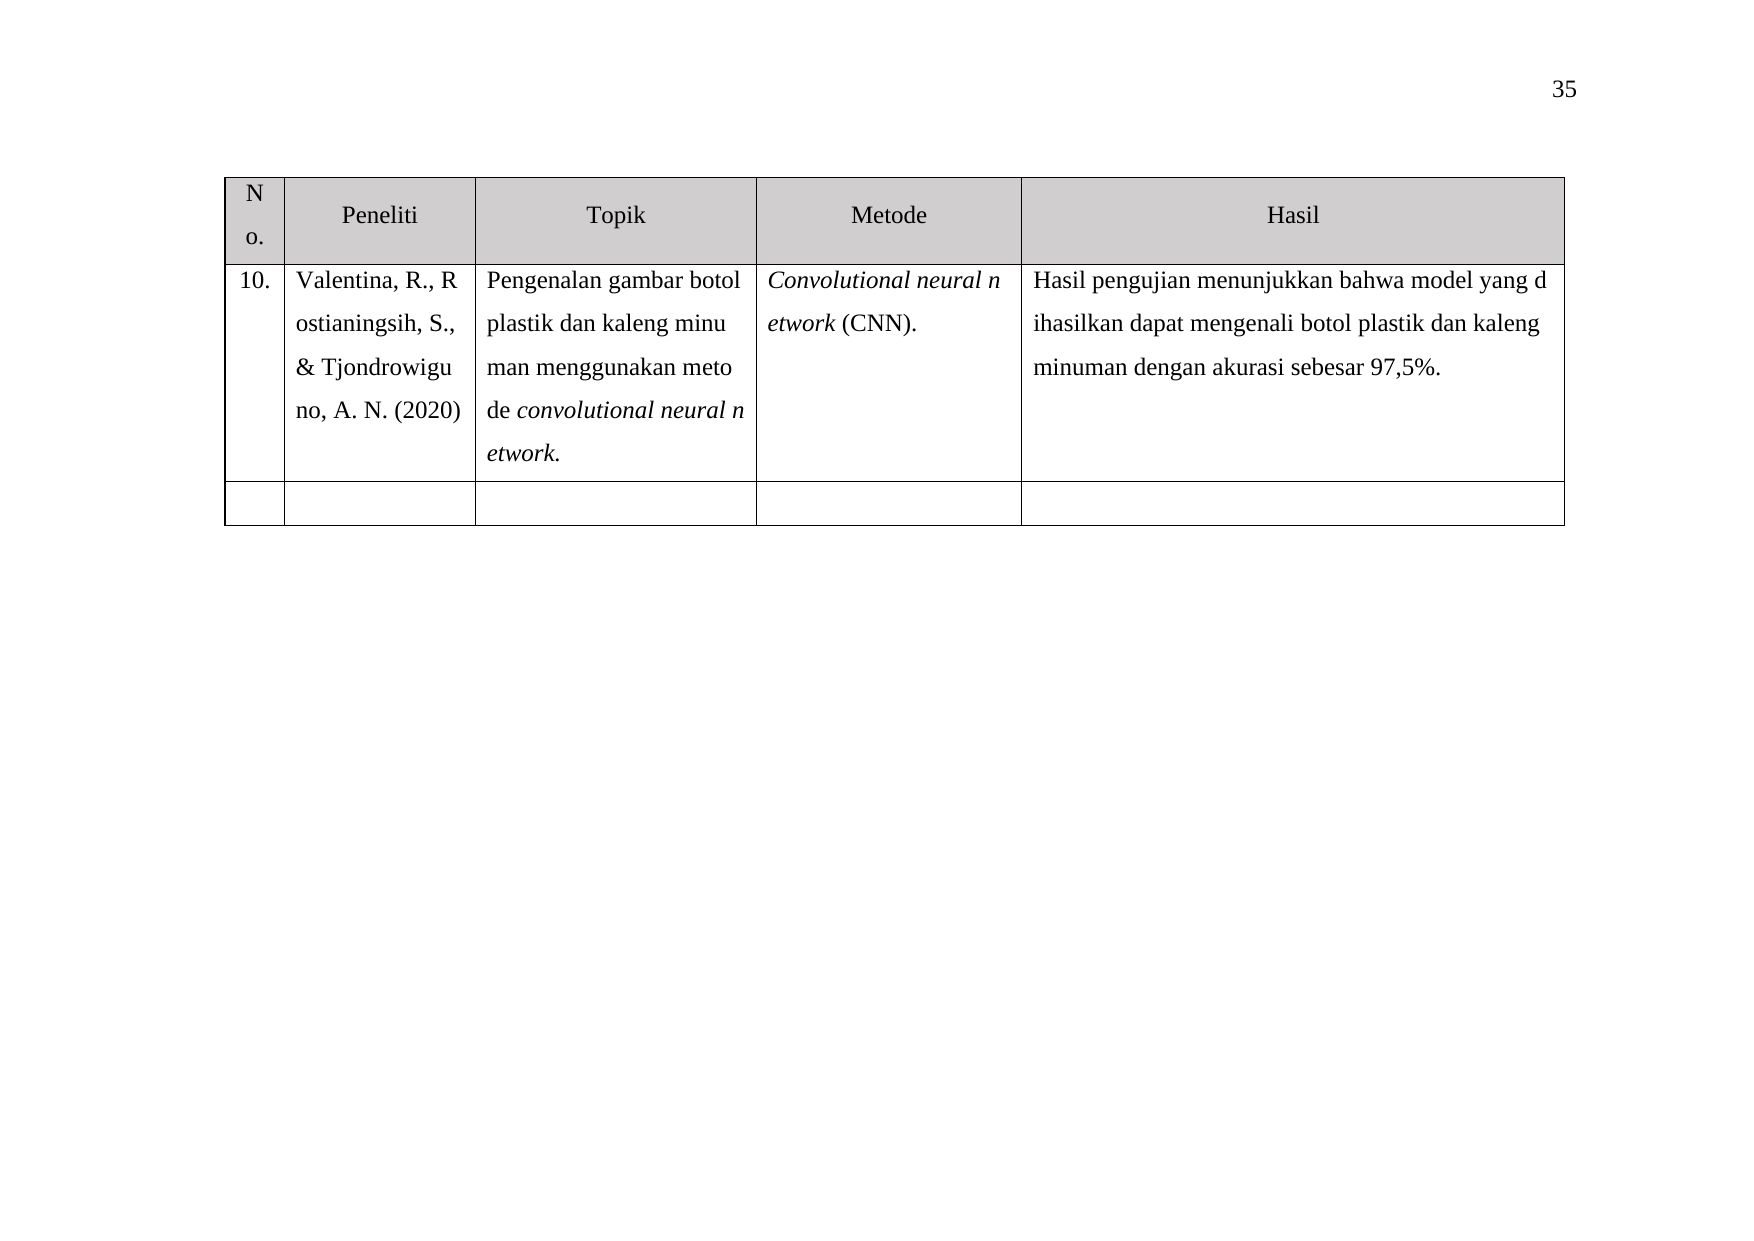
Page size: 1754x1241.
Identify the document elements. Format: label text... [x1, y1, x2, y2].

table_cell [757, 482, 1021, 525]
table_cell Hasil pengujian menunjukkan bahwa model yang dihasilkan dapat mengenali botol plastik dan kaleng minuman dengan akurasi sebesar 97,5%. [1022, 265, 1564, 481]
table_header Metode [757, 178, 1021, 264]
table_header Topik [476, 178, 756, 264]
table_cell 10. [226, 265, 284, 481]
table_cell [285, 482, 475, 525]
table_cell Pengenalan gambar botol plastik dan kaleng minuman menggunakan metode convolutional neural network. [476, 265, 756, 481]
table_cell [226, 482, 284, 525]
table_cell Valentina, R., Rostianingsih, S., & Tjondrowiguno, A. N. (2020) [285, 265, 475, 481]
table_header Peneliti [285, 178, 475, 264]
table_cell Convolutional neural network (CNN). [757, 265, 1021, 481]
table_header No. [226, 178, 284, 264]
table_cell [476, 482, 756, 525]
table_header Hasil [1022, 178, 1564, 264]
table_cell [1022, 482, 1564, 525]
